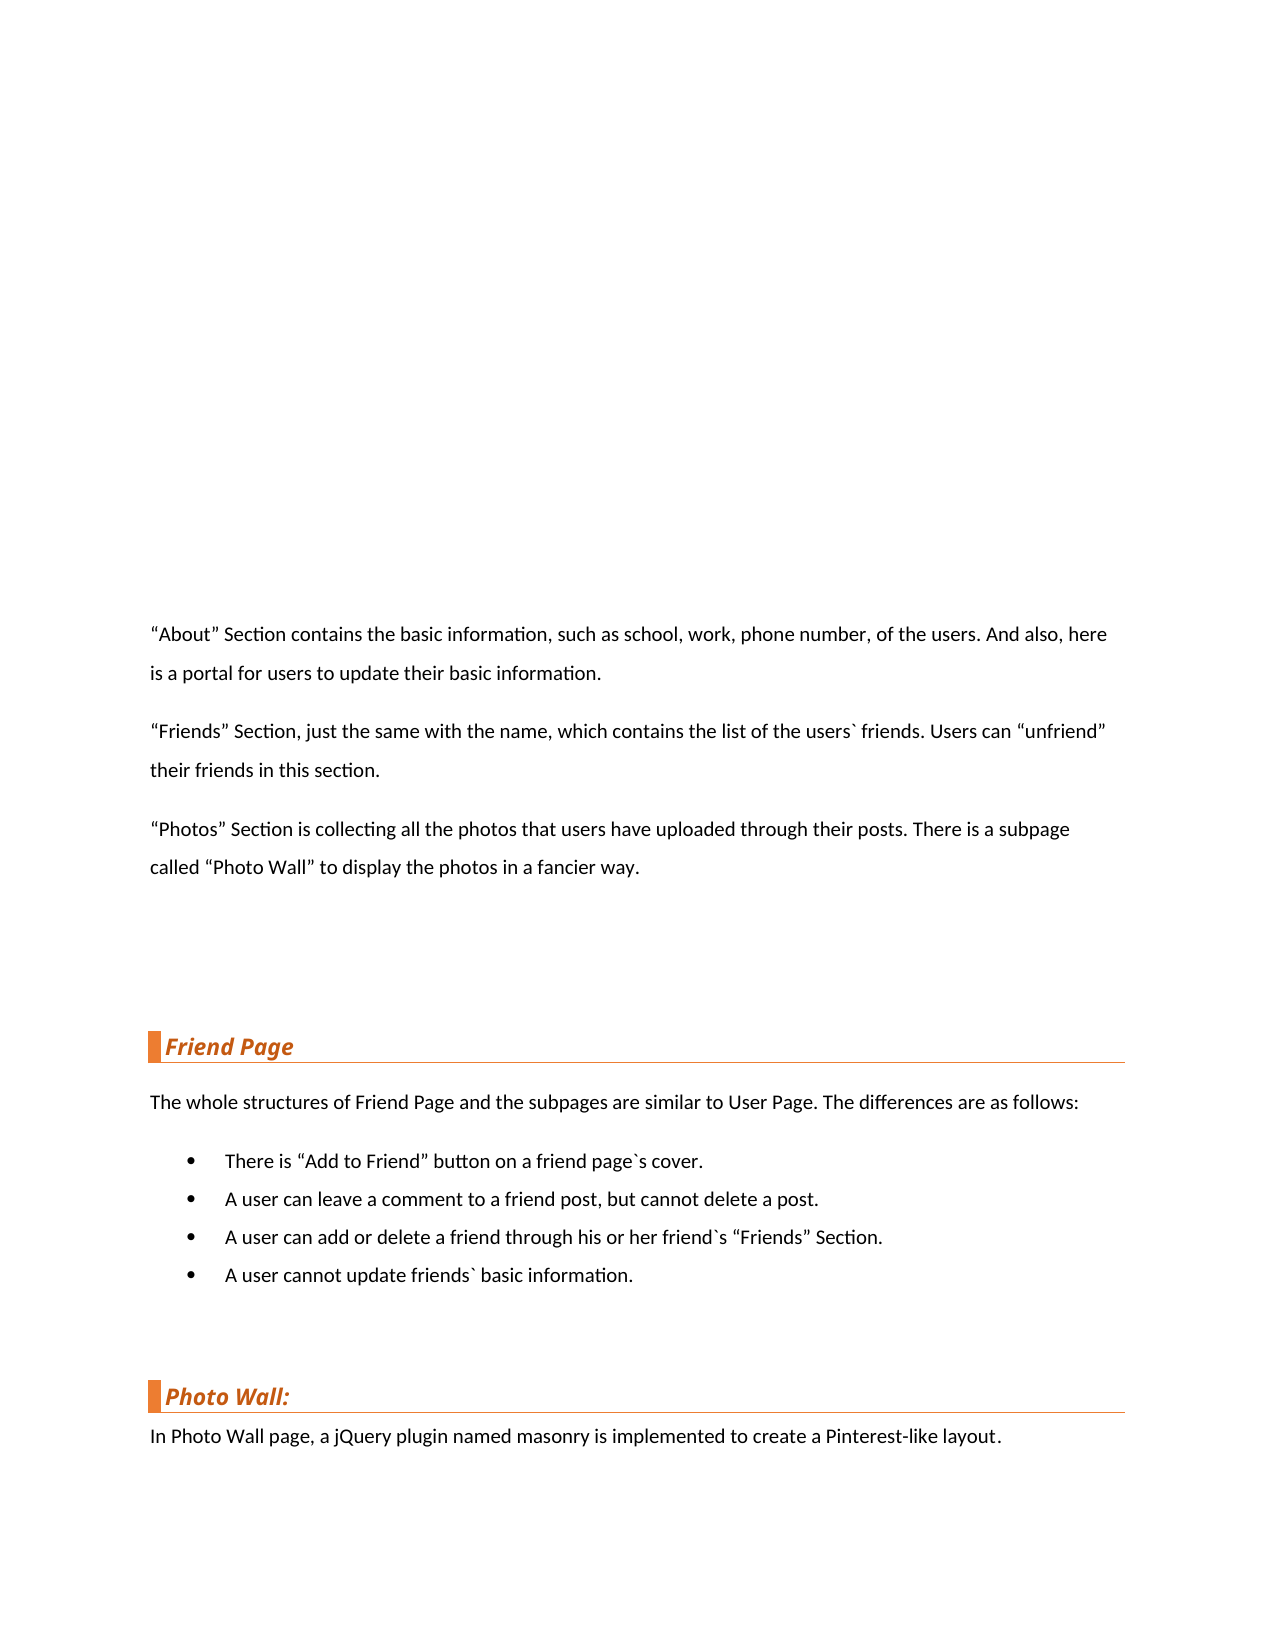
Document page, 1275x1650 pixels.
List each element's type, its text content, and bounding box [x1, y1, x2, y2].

list A user cannot update friends` basic information. [187, 1262, 1125, 1288]
subtitle Friend Page [161, 1031, 1125, 1062]
subtitle Photo Wall: [161, 1380, 1125, 1412]
text “About” Section contains the basic information, such as school, work, phone number, of the users. And also, here is a portal for users to update their basic information. [150, 622, 1125, 685]
list A user can add or delete a friend through his or her friend`s “Friends” Section. [187, 1224, 1125, 1250]
text In Photo Wall page, a jQuery plugin named masonry is implemented to create a Pinterest-like layout. [150, 1423, 1125, 1448]
text “Friends” Section, just the same with the name, which contains the list of the users` friends. Users can “unfriend” their friends in this section. [150, 719, 1125, 782]
list There is “Add to Friend” button on a friend page`s cover. [187, 1148, 1125, 1173]
text The whole structures of Friend Page and the subpages are similar to User Page. The differences are as follows: [150, 1089, 1125, 1114]
list A user can leave a comment to a friend post, but cannot delete a post. [187, 1186, 1125, 1212]
text “Photos” Section is collecting all the photos that users have uploaded through their posts. There is a subpage called “Photo Wall” to display the photos in a fancier way. [150, 816, 1125, 879]
